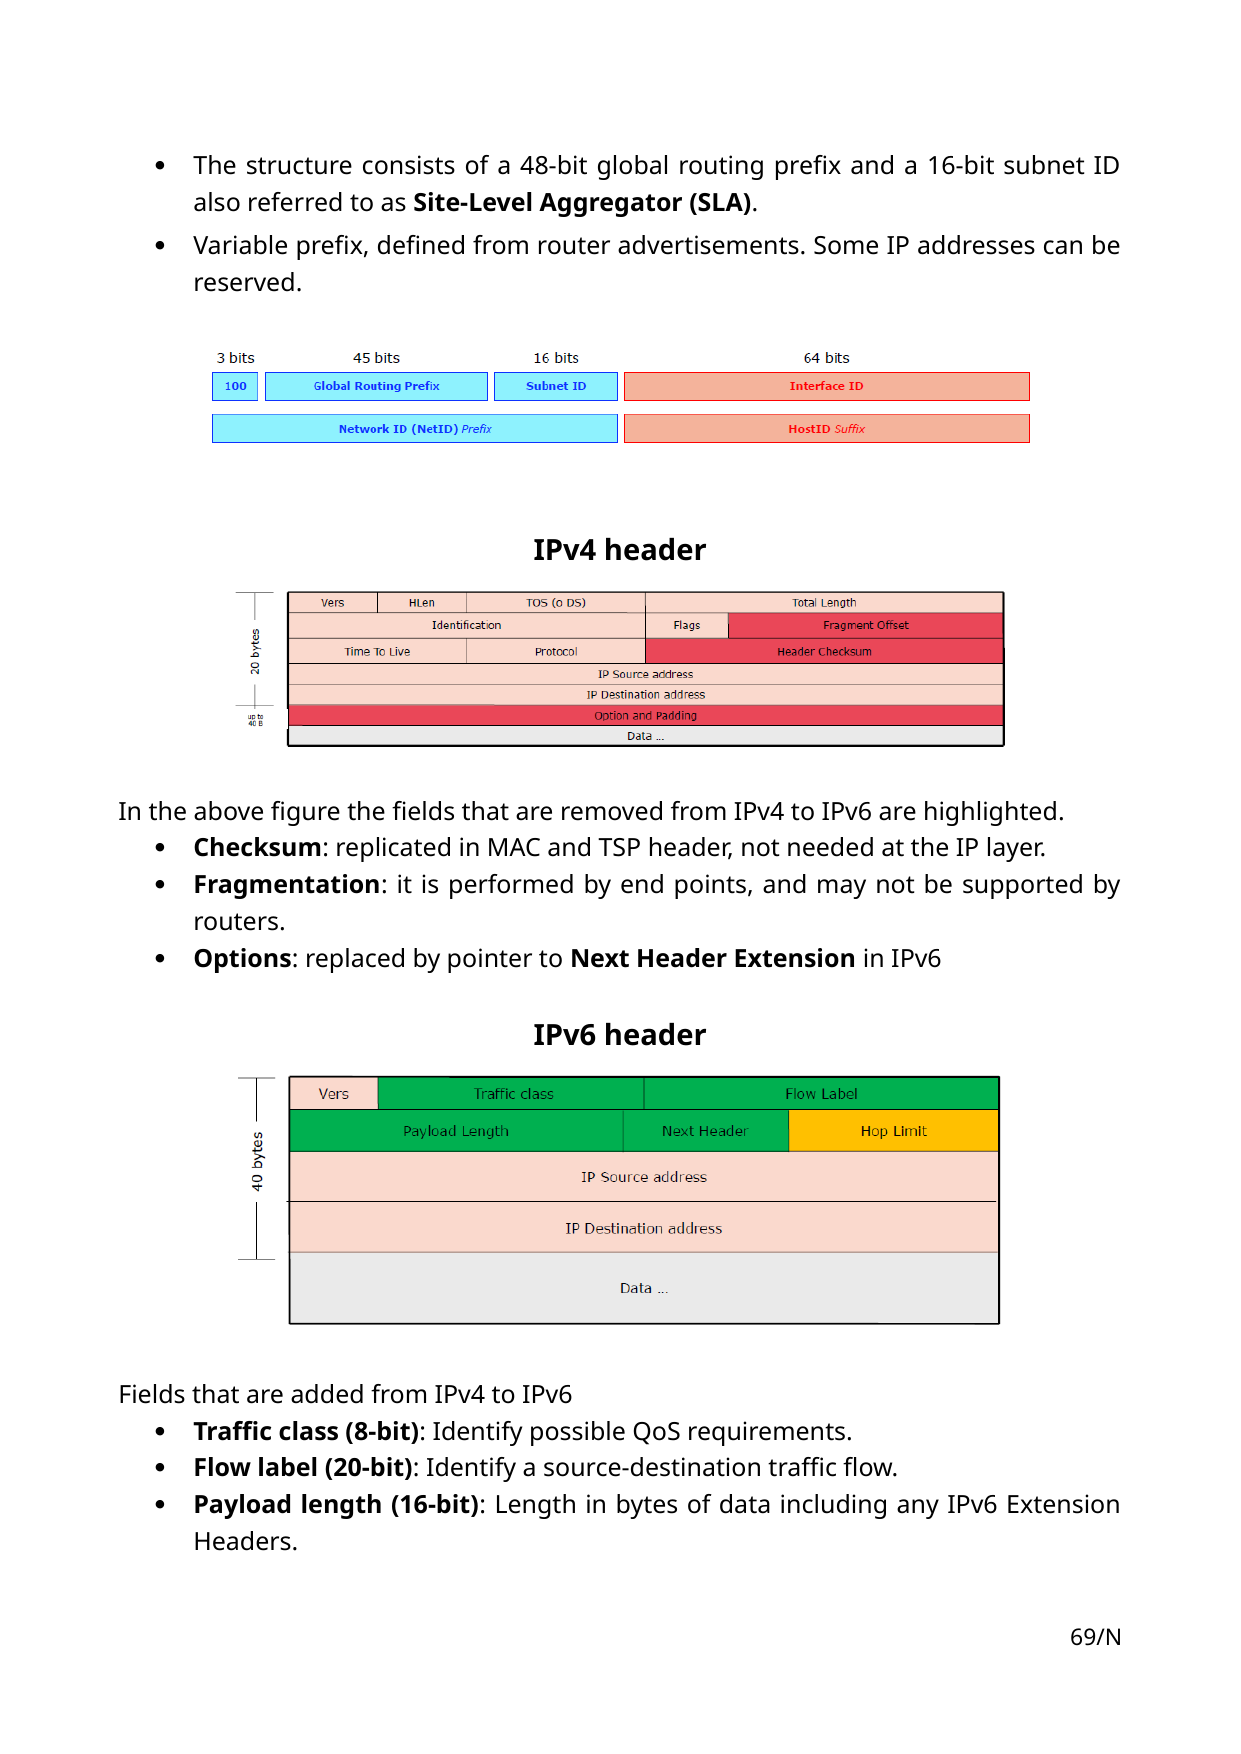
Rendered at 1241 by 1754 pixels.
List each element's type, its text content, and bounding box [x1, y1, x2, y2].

list Traffic class (8-bit): Identify possible QoS requirements. [156, 1413, 1122, 1447]
picture [228, 578, 1013, 755]
text IPv4 header [118, 529, 1122, 569]
picture [227, 1056, 1013, 1338]
list Flow label (20-bit): Identify a source-destination traffic flow. [156, 1450, 1122, 1484]
list Variable prefix, defined from router advertisements. Some IP addresses can be reserved. [156, 227, 1122, 298]
text IPv6 header [118, 1014, 1122, 1054]
list Payload length (16-bit): Length in bytes of data including any IPv6 Extension Headers. [156, 1487, 1122, 1558]
text In the above figure the fields that are removed from IPv4 to IPv6 are highlighted. [118, 793, 1122, 827]
list Options: replaced by pointer to Next Header Extension in IPv6 [156, 940, 1122, 974]
list The structure consists of a 48-bit global routing prefix and a 16-bit subnet ID also referred to as Site-Level Aggregator (SLA). [156, 148, 1122, 218]
list Fragmentation: it is performed by end points, and may not be supported by routers. [156, 867, 1122, 938]
picture [199, 337, 1041, 454]
list Checksum: replicated in MAC and TSP header, not needed at the IP layer. [156, 830, 1122, 864]
text Fields that are added from IPv4 to IPv6 [118, 1376, 1122, 1411]
